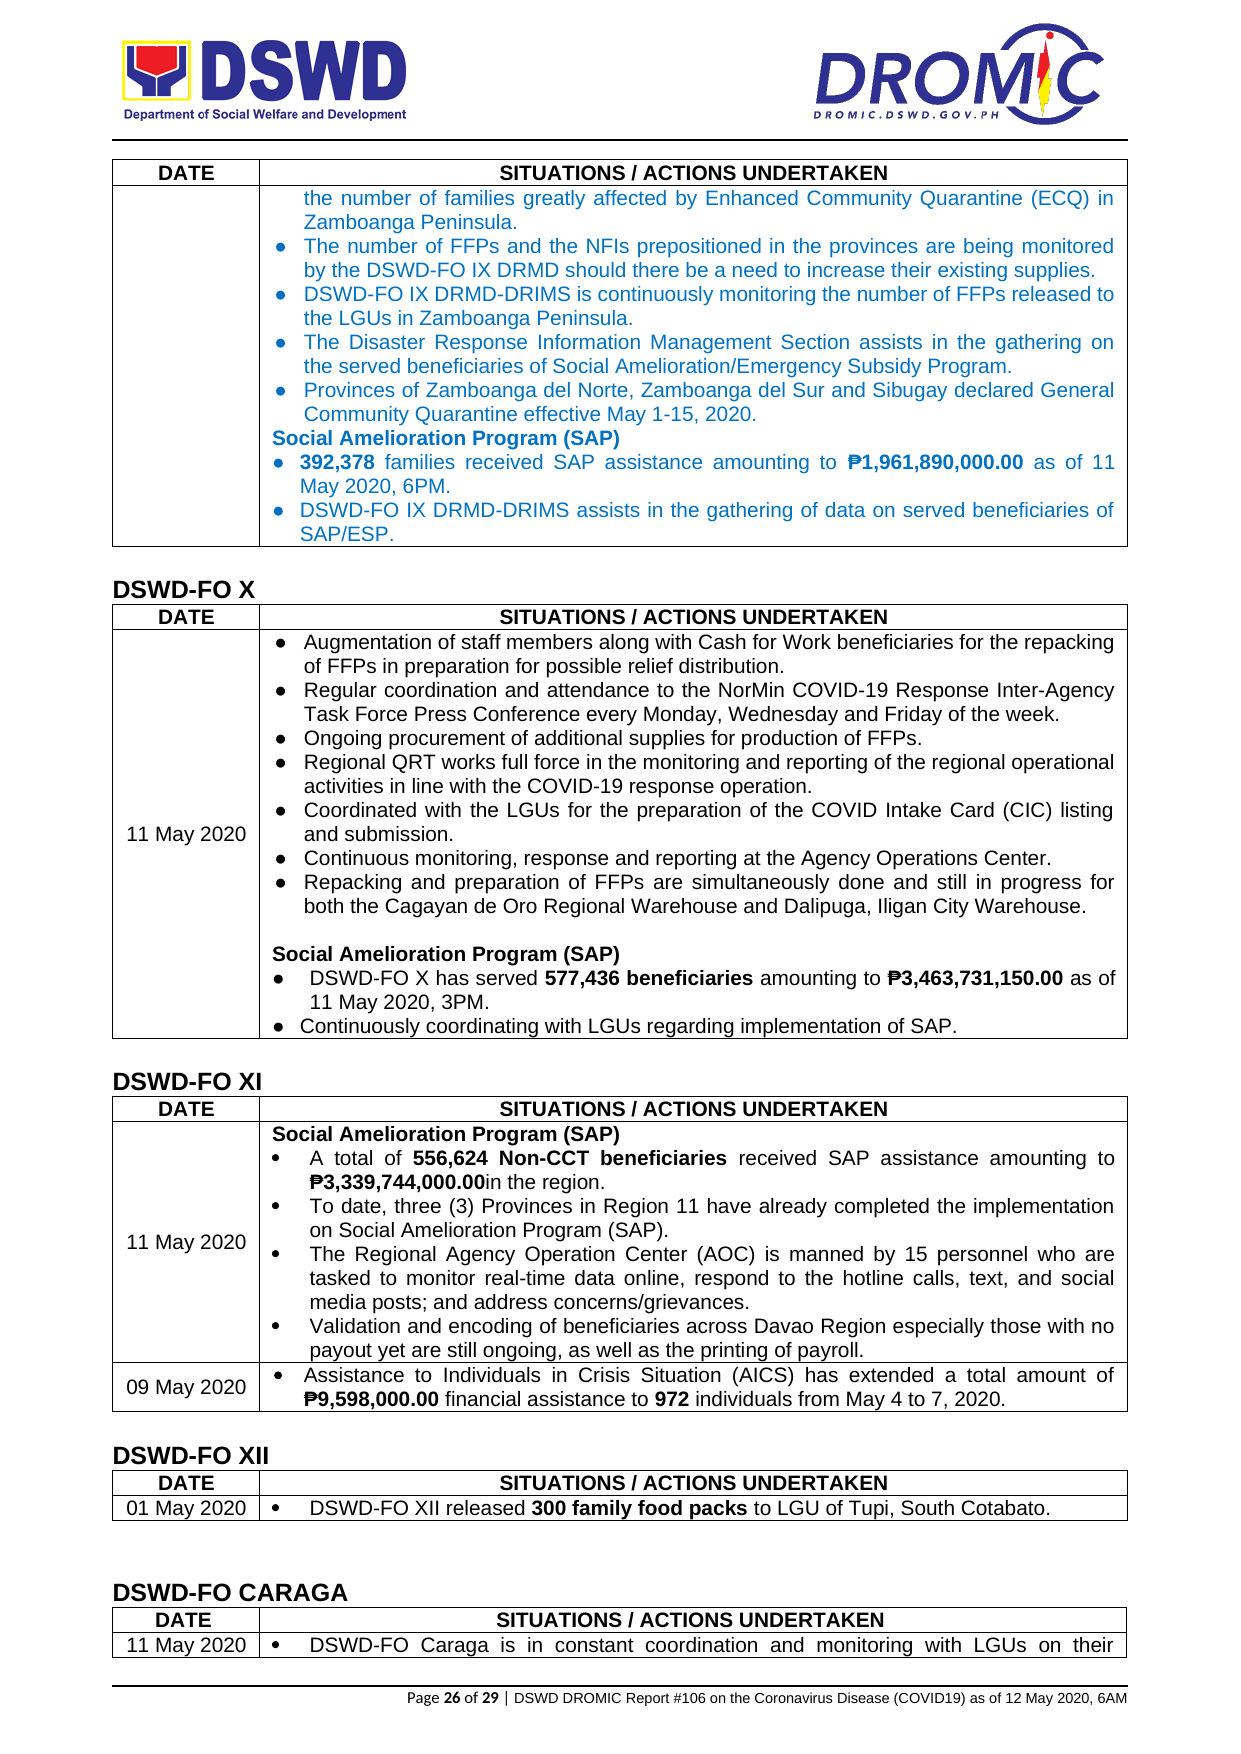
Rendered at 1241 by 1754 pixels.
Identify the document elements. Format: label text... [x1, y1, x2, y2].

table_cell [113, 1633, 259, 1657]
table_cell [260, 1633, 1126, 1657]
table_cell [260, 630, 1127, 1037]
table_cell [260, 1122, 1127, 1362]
text DSWD-FO CARAGA [112, 1578, 1128, 1607]
picture [781, 23, 1133, 125]
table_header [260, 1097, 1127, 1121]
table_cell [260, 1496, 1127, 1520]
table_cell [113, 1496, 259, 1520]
text DSWD-FO X [112, 575, 1128, 604]
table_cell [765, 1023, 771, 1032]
text DSWD-FO XII [112, 1441, 1128, 1470]
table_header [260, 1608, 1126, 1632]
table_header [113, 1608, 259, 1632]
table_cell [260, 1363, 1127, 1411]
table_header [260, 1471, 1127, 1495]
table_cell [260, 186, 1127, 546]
text DSWD-FO XI [112, 1067, 1128, 1096]
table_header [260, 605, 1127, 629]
picture [112, 37, 417, 125]
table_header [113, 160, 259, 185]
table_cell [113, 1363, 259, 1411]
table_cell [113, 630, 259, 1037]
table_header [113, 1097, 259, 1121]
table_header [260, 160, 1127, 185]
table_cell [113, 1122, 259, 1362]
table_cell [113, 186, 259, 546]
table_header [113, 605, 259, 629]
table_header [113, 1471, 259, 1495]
